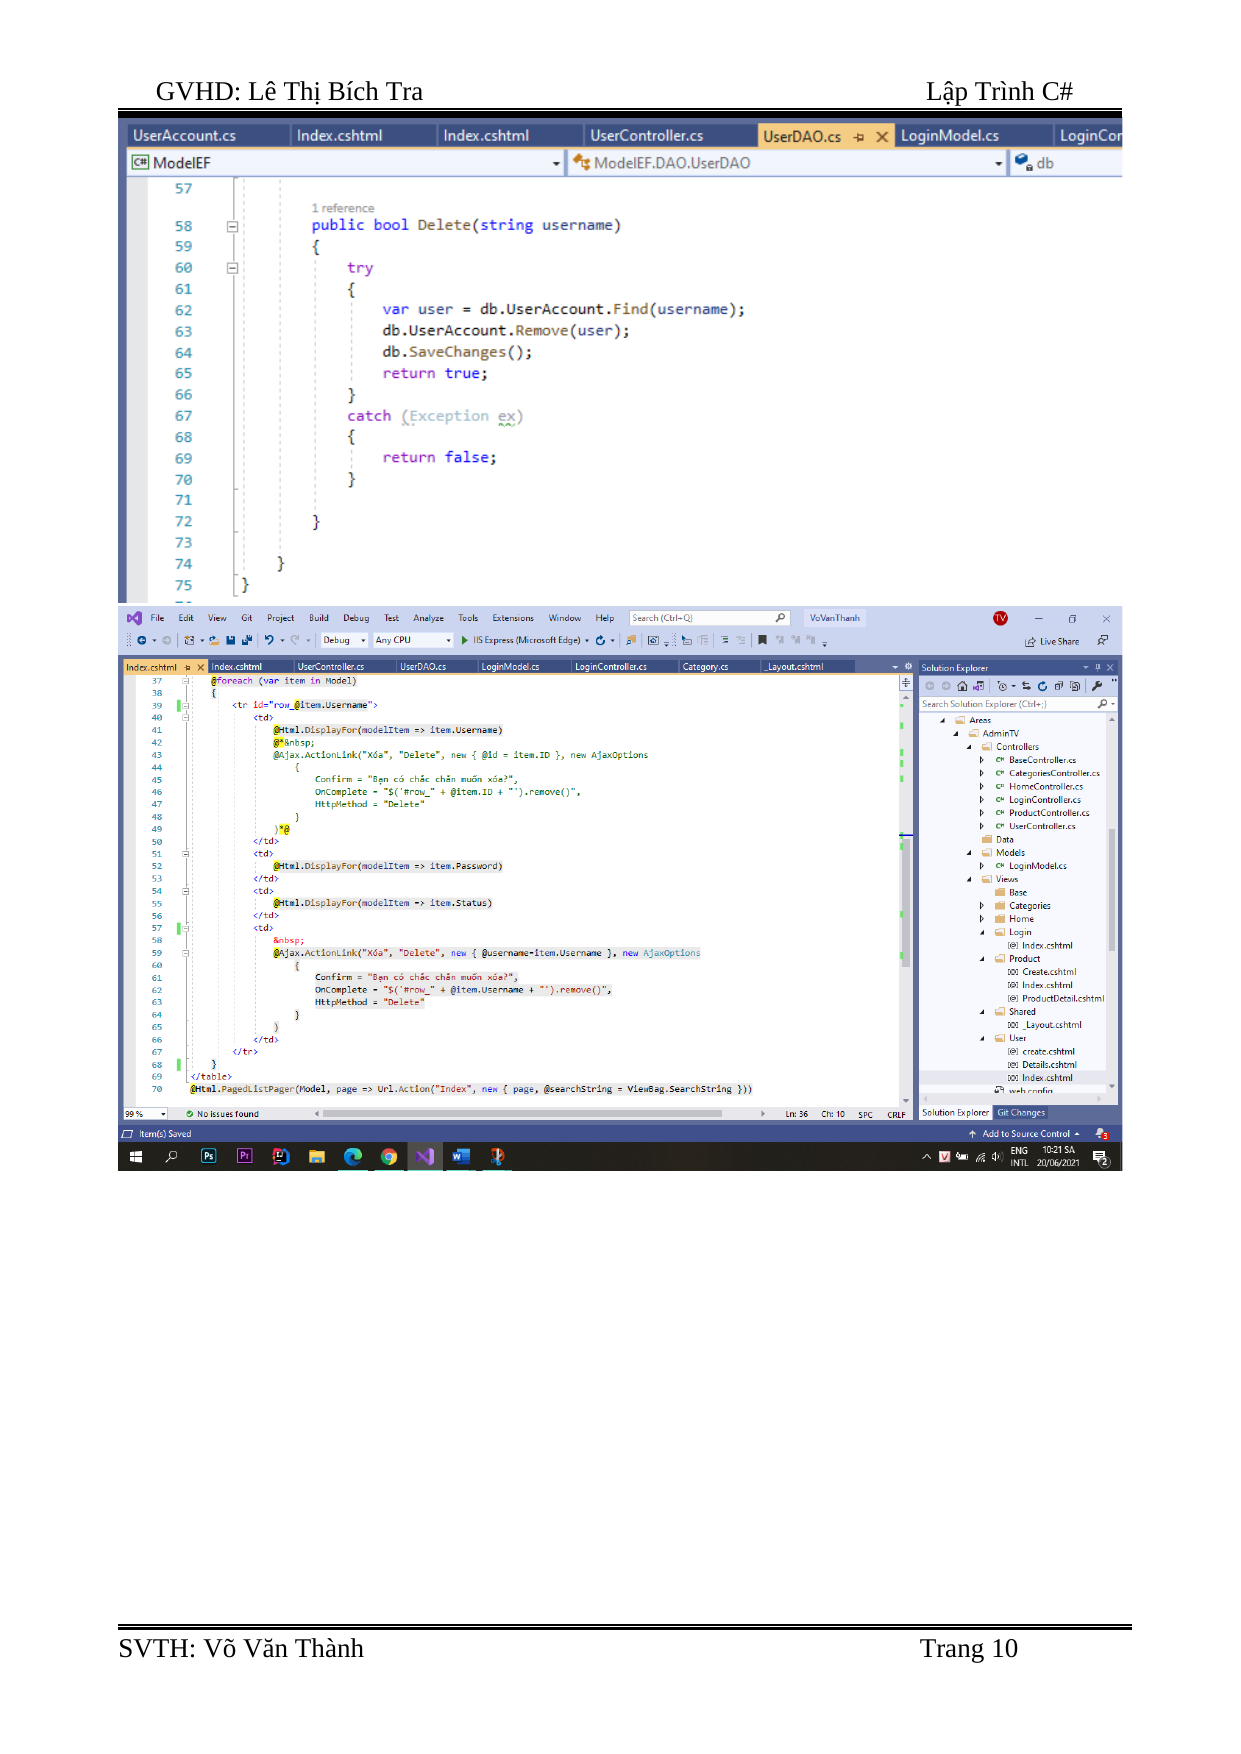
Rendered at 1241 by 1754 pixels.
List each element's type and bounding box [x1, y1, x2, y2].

picture [118, 117, 1123, 603]
picture [118, 606, 1123, 1171]
